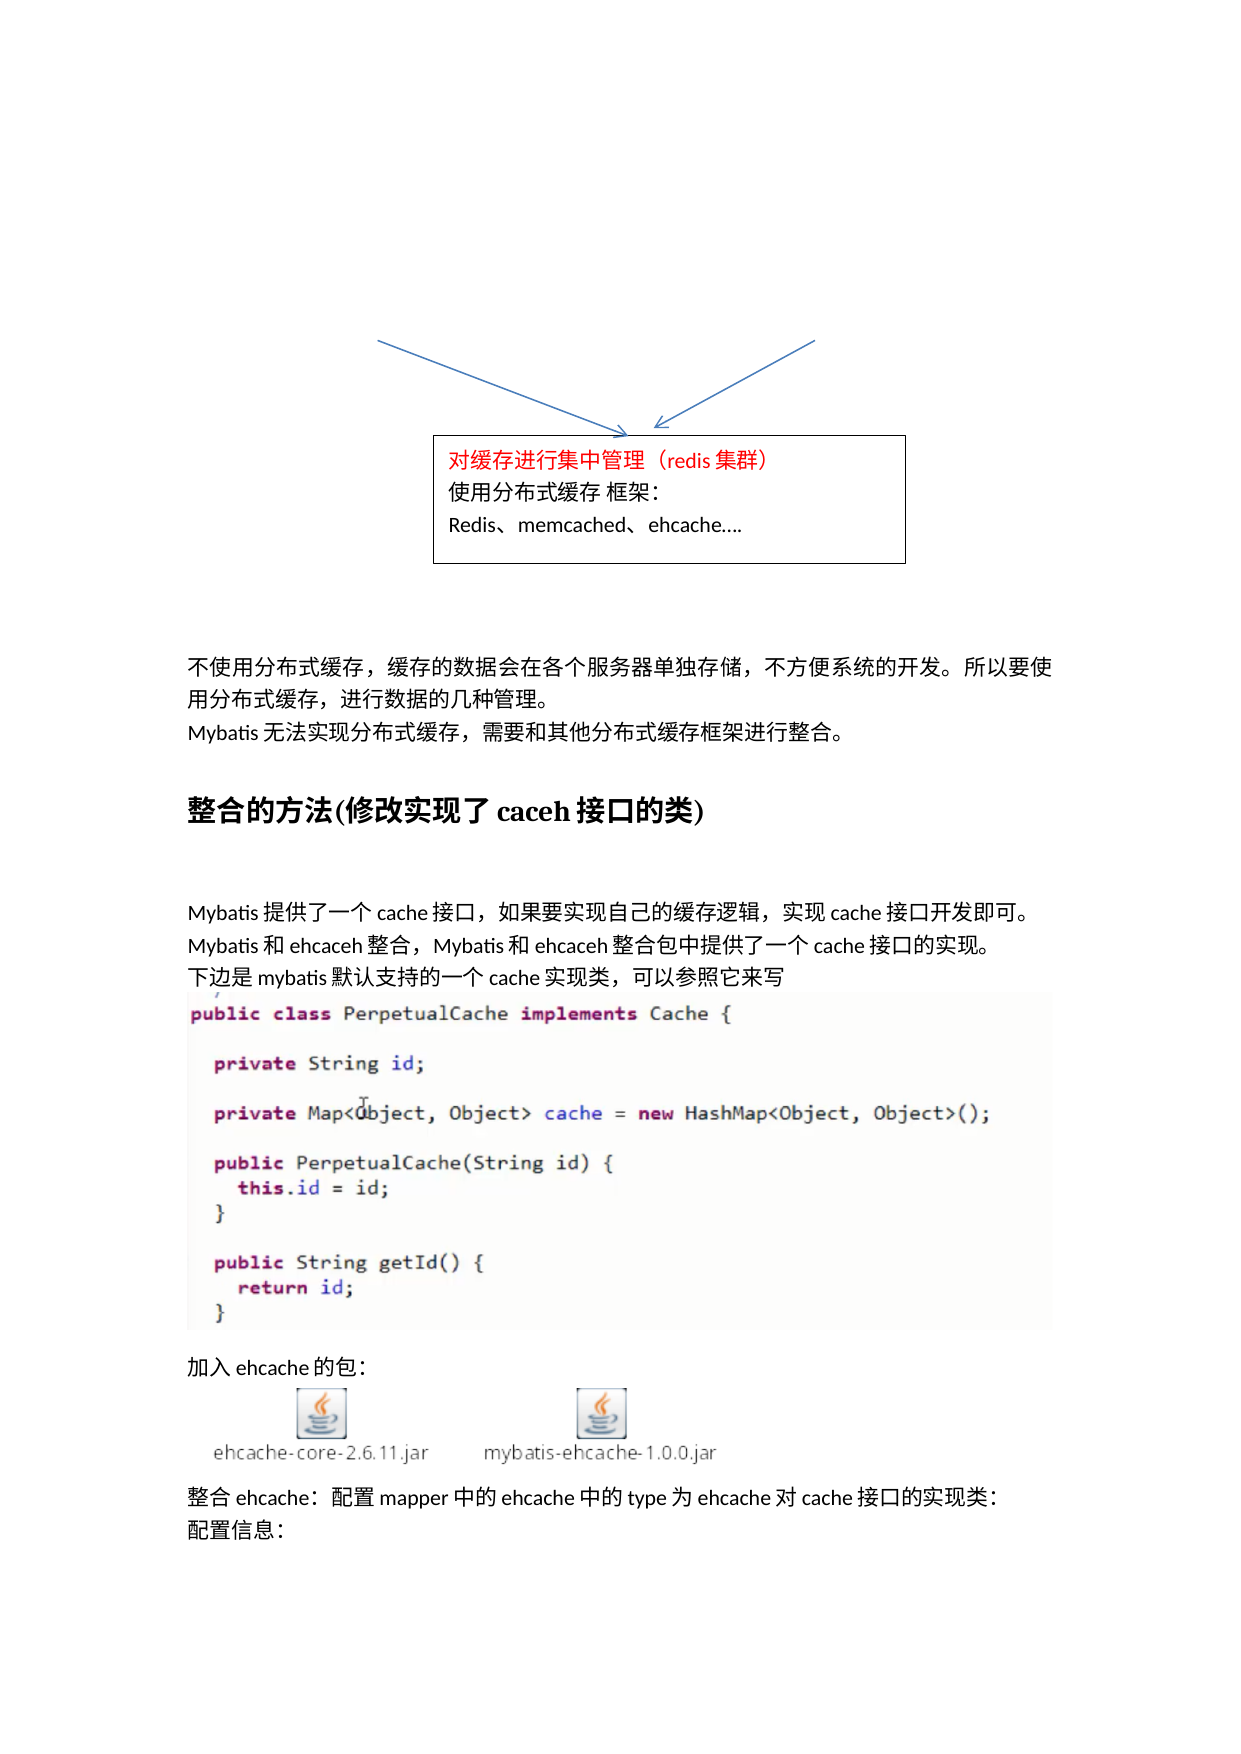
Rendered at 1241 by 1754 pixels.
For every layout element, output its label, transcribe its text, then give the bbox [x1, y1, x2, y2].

text Mybatis无法实现分布式缓存，需要和其他分布式缓存框架进行整合。 [187, 714, 1053, 747]
text Mybatis和ehcaceh整合，Mybatis和ehcaceh整合包中提供了一个cache接口的实现。 [187, 927, 1053, 960]
text Mybatis提供了一个cache接口，如果要实现自己的缓存逻辑，实现cache接口开发即可。 [187, 895, 1053, 927]
picture [187, 992, 1053, 1330]
text 加入ehcache的包： [187, 1350, 1053, 1382]
text 配置信息： [187, 1512, 1053, 1545]
text 不使用分布式缓存，缓存的数据会在各个服务器单独存储，不方便系统的开发。所以要使用分布式缓存，进行数据的几种管理。 [187, 649, 1053, 714]
text 整合ehcache：配置mapper中的ehcache中的type为ehcache对cache接口的实现类： [187, 1480, 1053, 1512]
text 下边是mybatis默认支持的一个cache实现类，可以参照它来写 [187, 960, 1053, 992]
subtitle 整合的方法(修改实现了caceh接口的类) [187, 776, 1053, 841]
